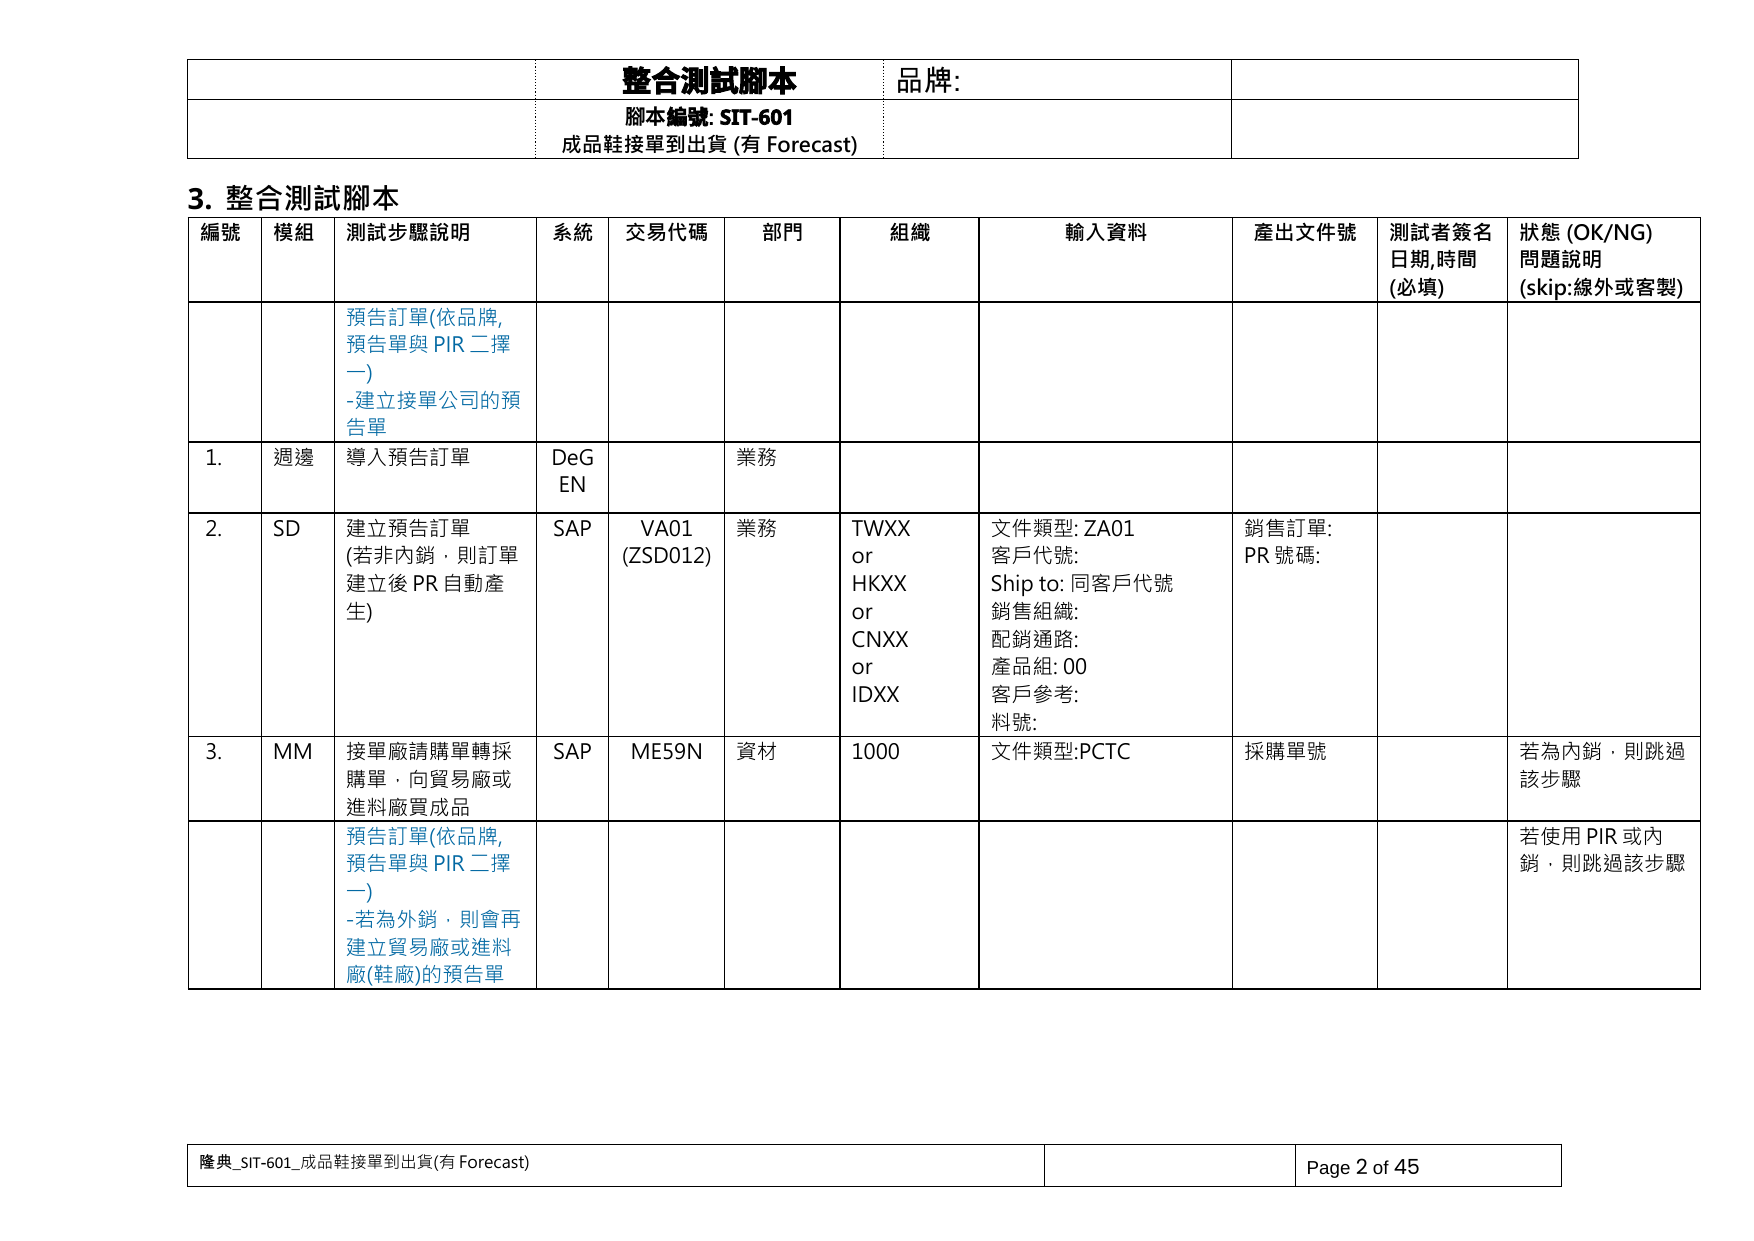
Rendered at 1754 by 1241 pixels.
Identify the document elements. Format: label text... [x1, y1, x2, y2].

table_cell 導入預告訂單 [335, 443, 536, 512]
table_cell [1233, 822, 1377, 988]
table_cell [189, 514, 261, 736]
table_cell ME59N [609, 737, 724, 820]
table_cell VA01 (ZSD012) [609, 514, 724, 736]
table_cell TWXX or HKXX or CNXX or IDXX [841, 514, 978, 736]
table_header 產出文件號 [1233, 218, 1377, 301]
table_cell 1000 [841, 737, 978, 820]
table_cell [1378, 737, 1507, 820]
table_header 狀態 (OK/NG) 問題說明 (skip:線外或客製) [1508, 218, 1700, 301]
table_cell 銷售訂單: PR號碼: [1233, 514, 1377, 736]
table_cell [537, 303, 608, 441]
table_cell [189, 822, 261, 988]
table_cell [609, 303, 724, 441]
table_header 交易代碼 [609, 218, 724, 301]
table_cell 業務 [725, 443, 839, 512]
table_cell [1508, 514, 1700, 736]
table_cell 若使用PIR或內銷，則跳過該步驟 [1508, 822, 1700, 988]
table_header 模組 [262, 218, 334, 301]
table_header 測試步驟說明 [335, 218, 536, 301]
table_cell [980, 443, 1232, 512]
table_cell [262, 822, 334, 988]
table_cell [262, 303, 334, 441]
table_cell [537, 822, 608, 988]
table_cell DeGEN [537, 443, 608, 512]
table_cell SD [262, 514, 334, 736]
table_cell 週邊 [262, 443, 334, 512]
table_header 測試者簽名 日期,時間 (必填) [1378, 218, 1507, 301]
table_header 編號 [189, 218, 261, 301]
table_cell [841, 443, 978, 512]
table_cell [189, 443, 261, 512]
table_cell 資材 [725, 737, 839, 820]
table_cell SAP [537, 514, 608, 736]
table_cell [980, 303, 1232, 441]
table_cell 若為內銷，則跳過該步驟 [1508, 737, 1700, 820]
table_cell [1508, 443, 1700, 512]
table_cell [980, 822, 1232, 988]
table_header 部門 [725, 218, 839, 301]
table_cell MM [262, 737, 334, 820]
table_cell 預告訂單(依品牌, 預告單與PIR二擇一) -建立接單公司的預告單 [335, 303, 536, 441]
table_cell 建立預告訂單 (若非內銷，則訂單建立後PR自動產生) [335, 514, 536, 736]
table_cell [1233, 303, 1377, 441]
table_cell [1233, 443, 1377, 512]
table_cell [841, 822, 978, 988]
table_cell 採購單號 [1233, 737, 1377, 820]
table_cell [1508, 303, 1700, 441]
table_header 系統 [537, 218, 608, 301]
table_cell 接單廠請購單轉採購單，向貿易廠或進料廠買成品 [335, 737, 536, 820]
table_cell [1378, 303, 1507, 441]
table_cell [189, 303, 261, 441]
table_header 輸入資料 [980, 218, 1232, 301]
table_cell 文件類型: ZA01 客戶代號: Ship to: 同客戶代號 銷售組織: 配銷通路: 產品組: 00 客戶參考: 料號: [980, 514, 1232, 736]
table_cell [1378, 822, 1507, 988]
table_cell [725, 303, 839, 441]
table_cell 文件類型:PCTC [980, 737, 1232, 820]
table_cell [1378, 443, 1507, 512]
table_cell [841, 303, 978, 441]
table_cell 業務 [725, 514, 839, 736]
table_cell [189, 737, 261, 820]
table_header 組織 [841, 218, 978, 301]
table_cell [1378, 514, 1507, 736]
table_cell SAP [537, 737, 608, 820]
table_cell 預告訂單(依品牌, 預告單與PIR二擇一) -若為外銷，則會再建立貿易廠或進料廠(鞋廠)的預告單 [335, 822, 536, 988]
table_cell [725, 822, 839, 988]
table_cell [609, 443, 724, 512]
table_cell [609, 822, 724, 988]
list 整合測試腳本 [187, 178, 1566, 217]
